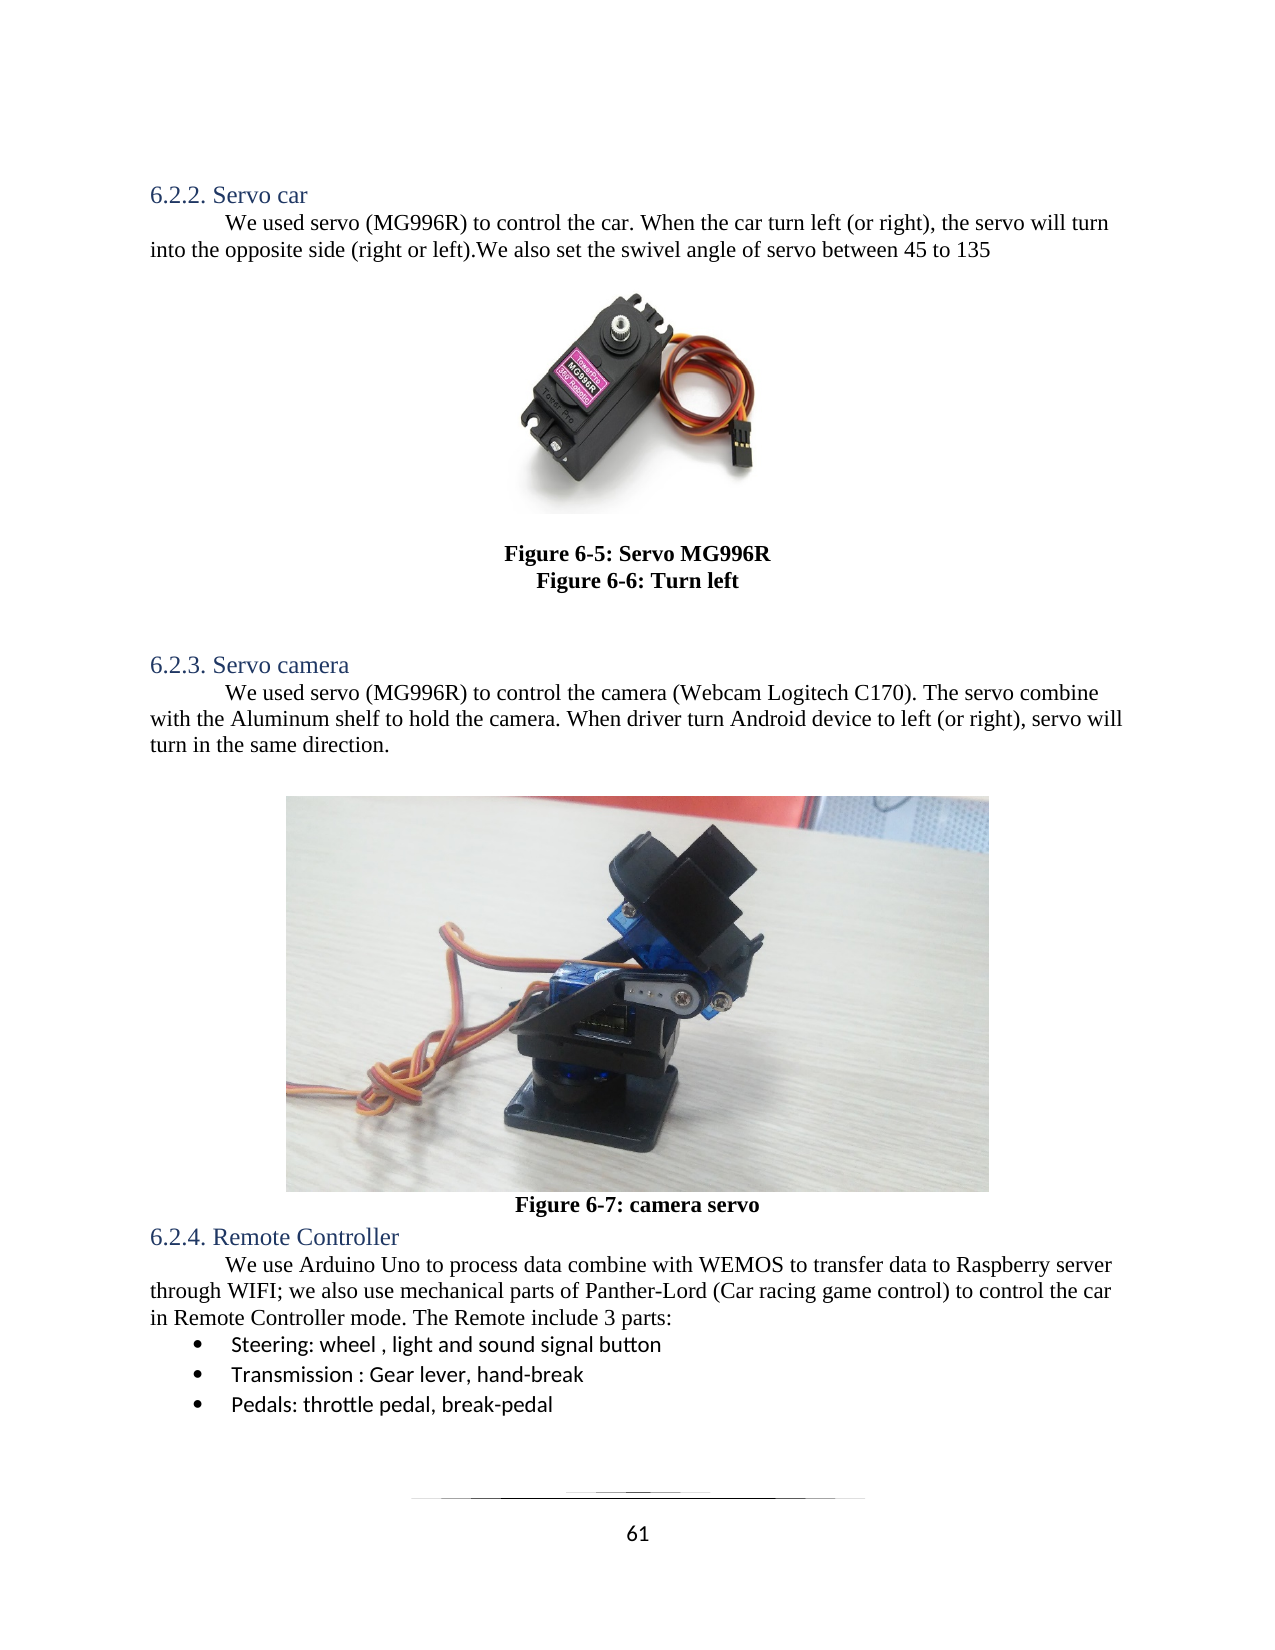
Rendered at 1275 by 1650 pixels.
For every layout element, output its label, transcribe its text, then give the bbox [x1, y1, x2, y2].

list Pedals: throttle pedal, break-pedal [194, 1390, 1125, 1418]
subtitle 6.2.4. Remote Controller [150, 1222, 1125, 1251]
subtitle 6.2.3. Servo camera [150, 650, 1125, 679]
text Figure 6-6: Turn left [150, 567, 1125, 593]
text We used servo (MG996R) to control the camera (Webcam Logitech C170). The servo combine with the Aluminum shelf to hold the camera. When driver turn Android device to left (or right), servo will turn in the same direction. [150, 679, 1125, 758]
text Figure 6-7: camera servo [150, 1192, 1125, 1218]
list Transmission : Gear lever, hand-break [194, 1360, 1125, 1388]
text We used servo (MG996R) to control the car. When the car turn left (or right), the servo will turn into the opposite side (right or left).We also set the swivel angle of servo between 45 to 135 [150, 209, 1125, 262]
picture [286, 796, 989, 1192]
text Figure 6-5: Servo MG996R [150, 540, 1125, 567]
text We use Arduino Uno to process data combine with WEMOS to transfer data to Raspberry server through WIFI; we also use mechanical parts of Panther-Lord (Car racing game control) to control the car in Remote Controller mode. The Remote include 3 parts: [150, 1251, 1125, 1330]
picture [493, 262, 782, 514]
subtitle 6.2.2. Servo car [150, 181, 1125, 209]
list Steering: wheel , light and sound signal button [194, 1330, 1125, 1358]
